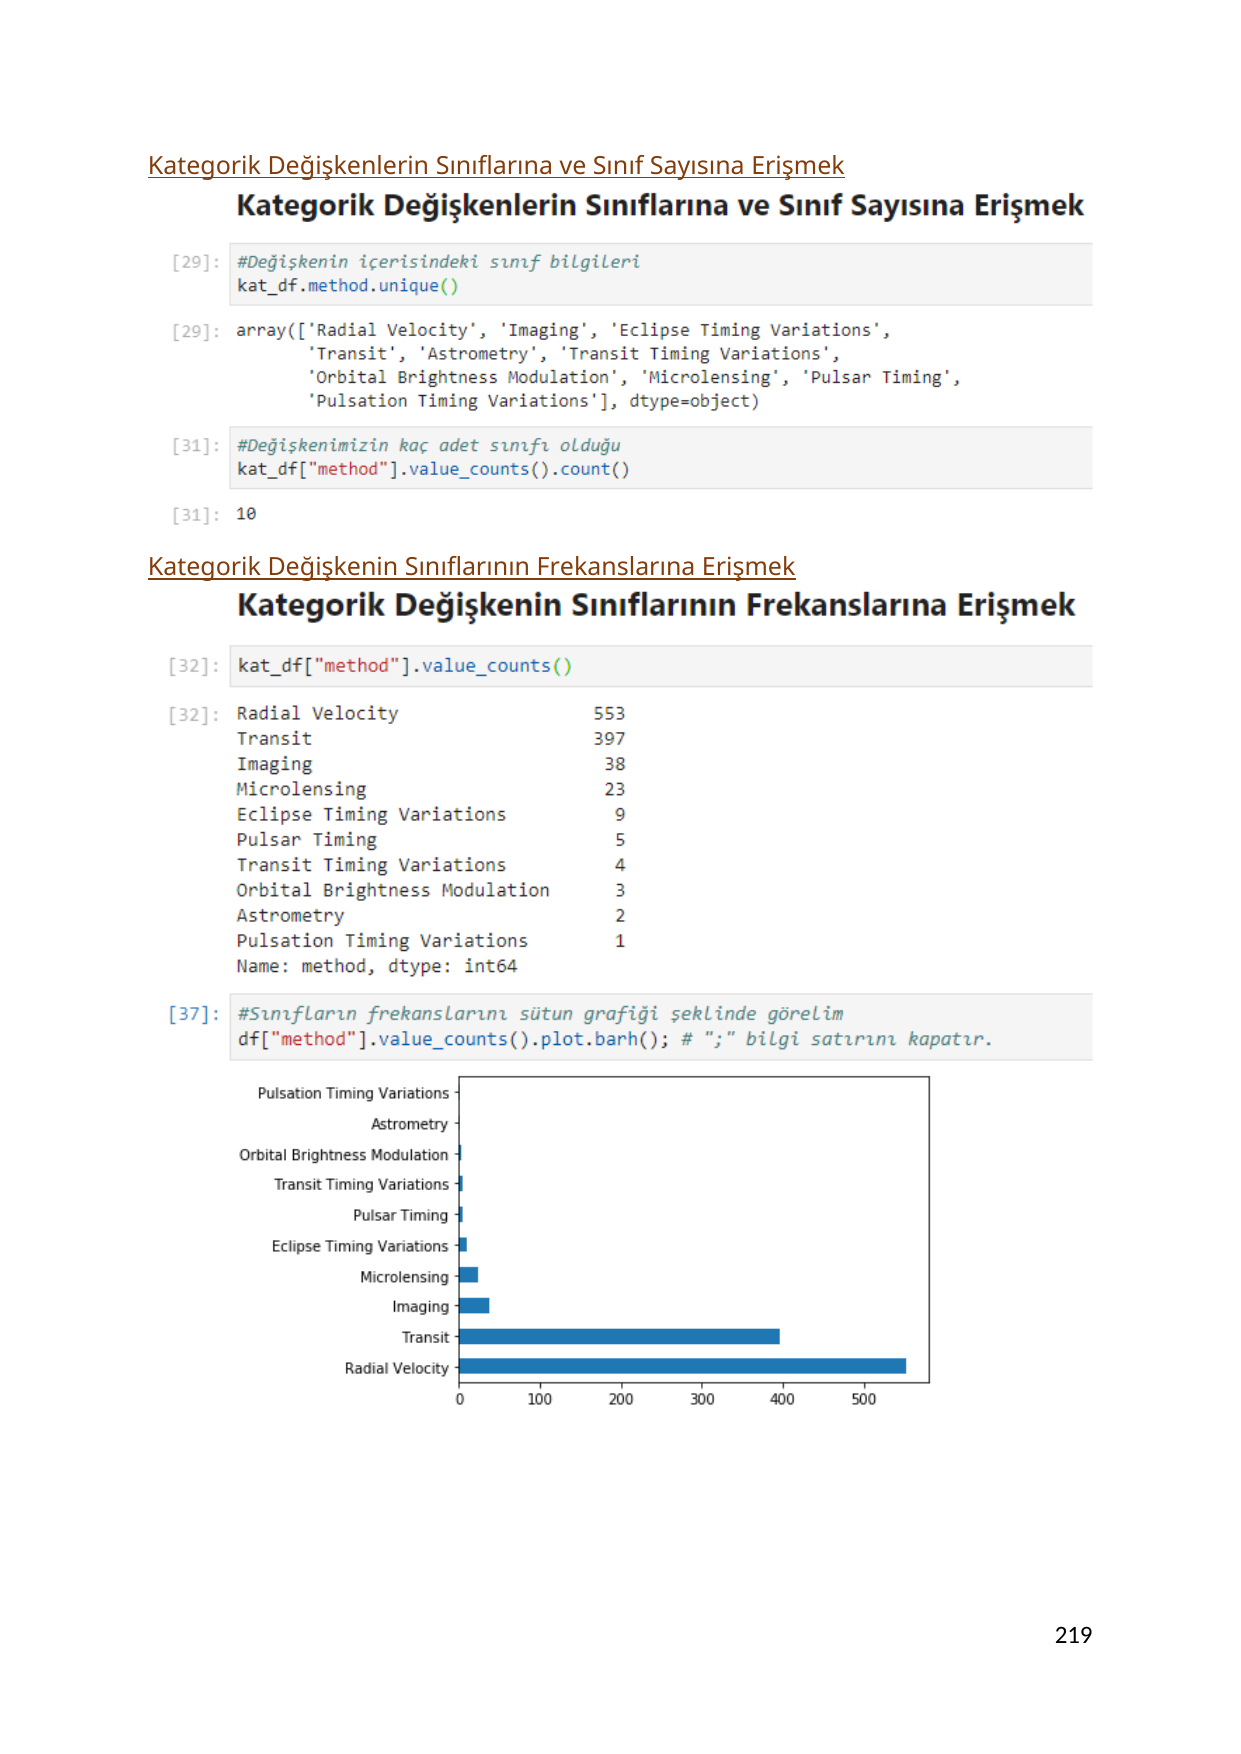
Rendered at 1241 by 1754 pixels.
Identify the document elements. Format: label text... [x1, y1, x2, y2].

subtitle Kategorik Değişkenin Sınıflarının Frekanslarına Erişmek [148, 549, 1092, 583]
picture [147, 184, 1093, 530]
picture [147, 585, 1093, 1423]
subtitle Kategorik Değişkenlerin Sınıflarına ve Sınıf Sayısına Erişmek [148, 148, 1092, 182]
